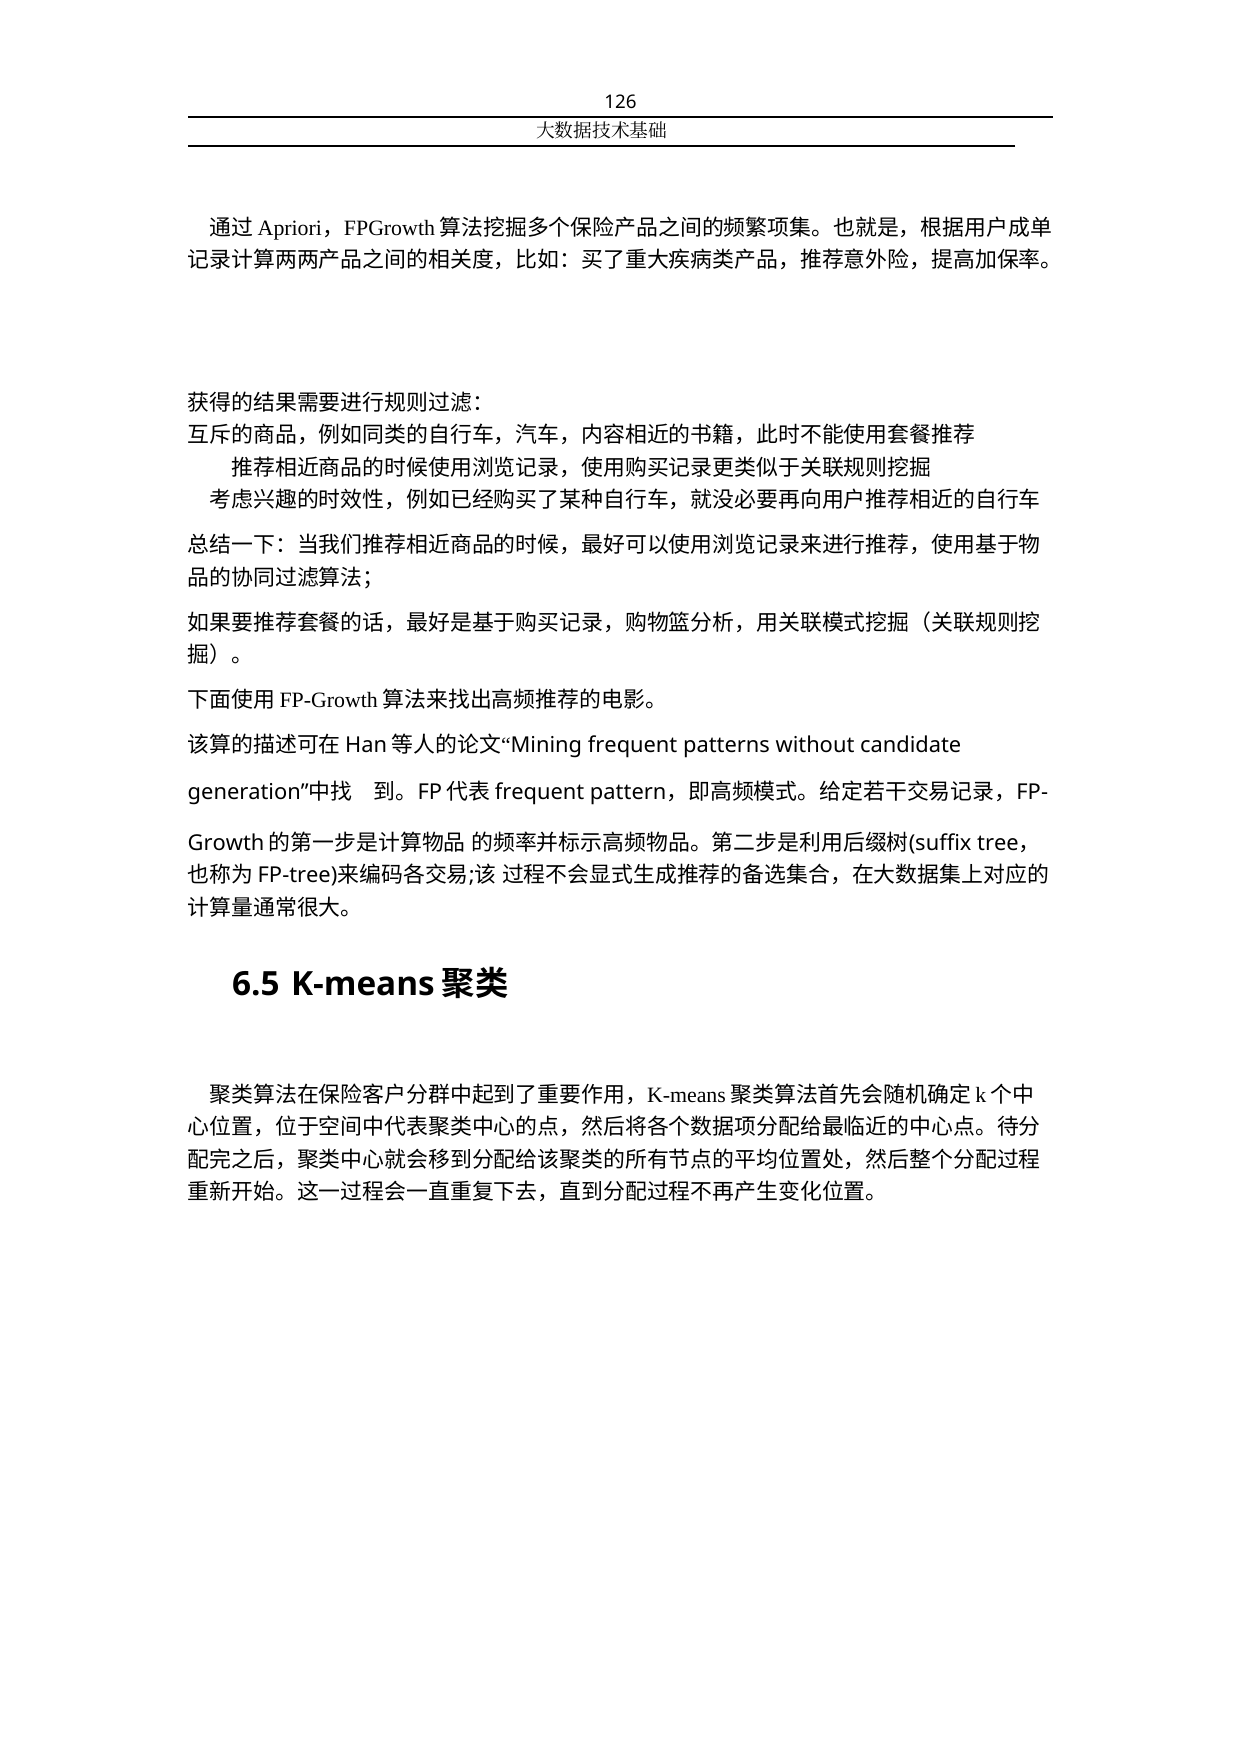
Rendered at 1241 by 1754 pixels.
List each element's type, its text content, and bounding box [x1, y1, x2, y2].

text 下面使用FP-Growth算法来找出高频推荐的电影。 [187, 682, 1053, 714]
text 互斥的商品，例如同类的自行车，汽车，内容相近的书籍，此时不能使用套餐推荐 [187, 417, 1053, 449]
text 聚类算法在保险客户分群中起到了重要作用，K-means聚类算法首先会随机确定k个中心位置，位于空间中代表聚类中心的点，然后将各个数据项分配给最临近的中心点。待分配完之后，聚类中心就会移到分配给该聚类的所有节点的平均位置处，然后整个分配过程重新开始。这一过程会一直重复下去，直到分配过程不再产生变化位置。 [187, 1076, 1053, 1206]
text 获得的结果需要进行规则过滤： [187, 384, 1053, 417]
text 该算的描述可在Han等人的论文“Mining frequent patterns without candidate generation”中找2到。FP代表frequent pattern，即高频模式。给定若干交易记录，FP-Growth的第一步是计算物品 的频率并标示高频物品。第二步是利用后缀树(suffix tree，也称为FP-tree)来编码各交易;该 过程不会显式生成推荐的备选集合，在大数据集上对应的计算量通常很大。 [187, 727, 1053, 922]
text 如果要推荐套餐的话，最好是基于购买记录，购物篮分析，用关联模式挖掘（关联规则挖掘）。 [187, 604, 1053, 669]
text 总结一下：当我们推荐相近商品的时候，最好可以使用浏览记录来进行推荐，使用基于物品的协同过滤算法； [187, 527, 1053, 592]
subtitle K-means聚类 [232, 949, 1053, 1014]
text 通过Apriori，FPGrowth算法挖掘多个保险产品之间的频繁项集。也就是，根据用户成单记录计算两两产品之间的相关度，比如：买了重大疾病类产品，推荐意外险，提高加保率。 [187, 209, 1053, 274]
text 推荐相近商品的时候使用浏览记录，使用购买记录更类似于关联规则挖掘 [187, 449, 1053, 482]
text 考虑兴趣的时效性，例如已经购买了某种自行车，就没必要再向用户推荐相近的自行车 [187, 482, 1053, 514]
